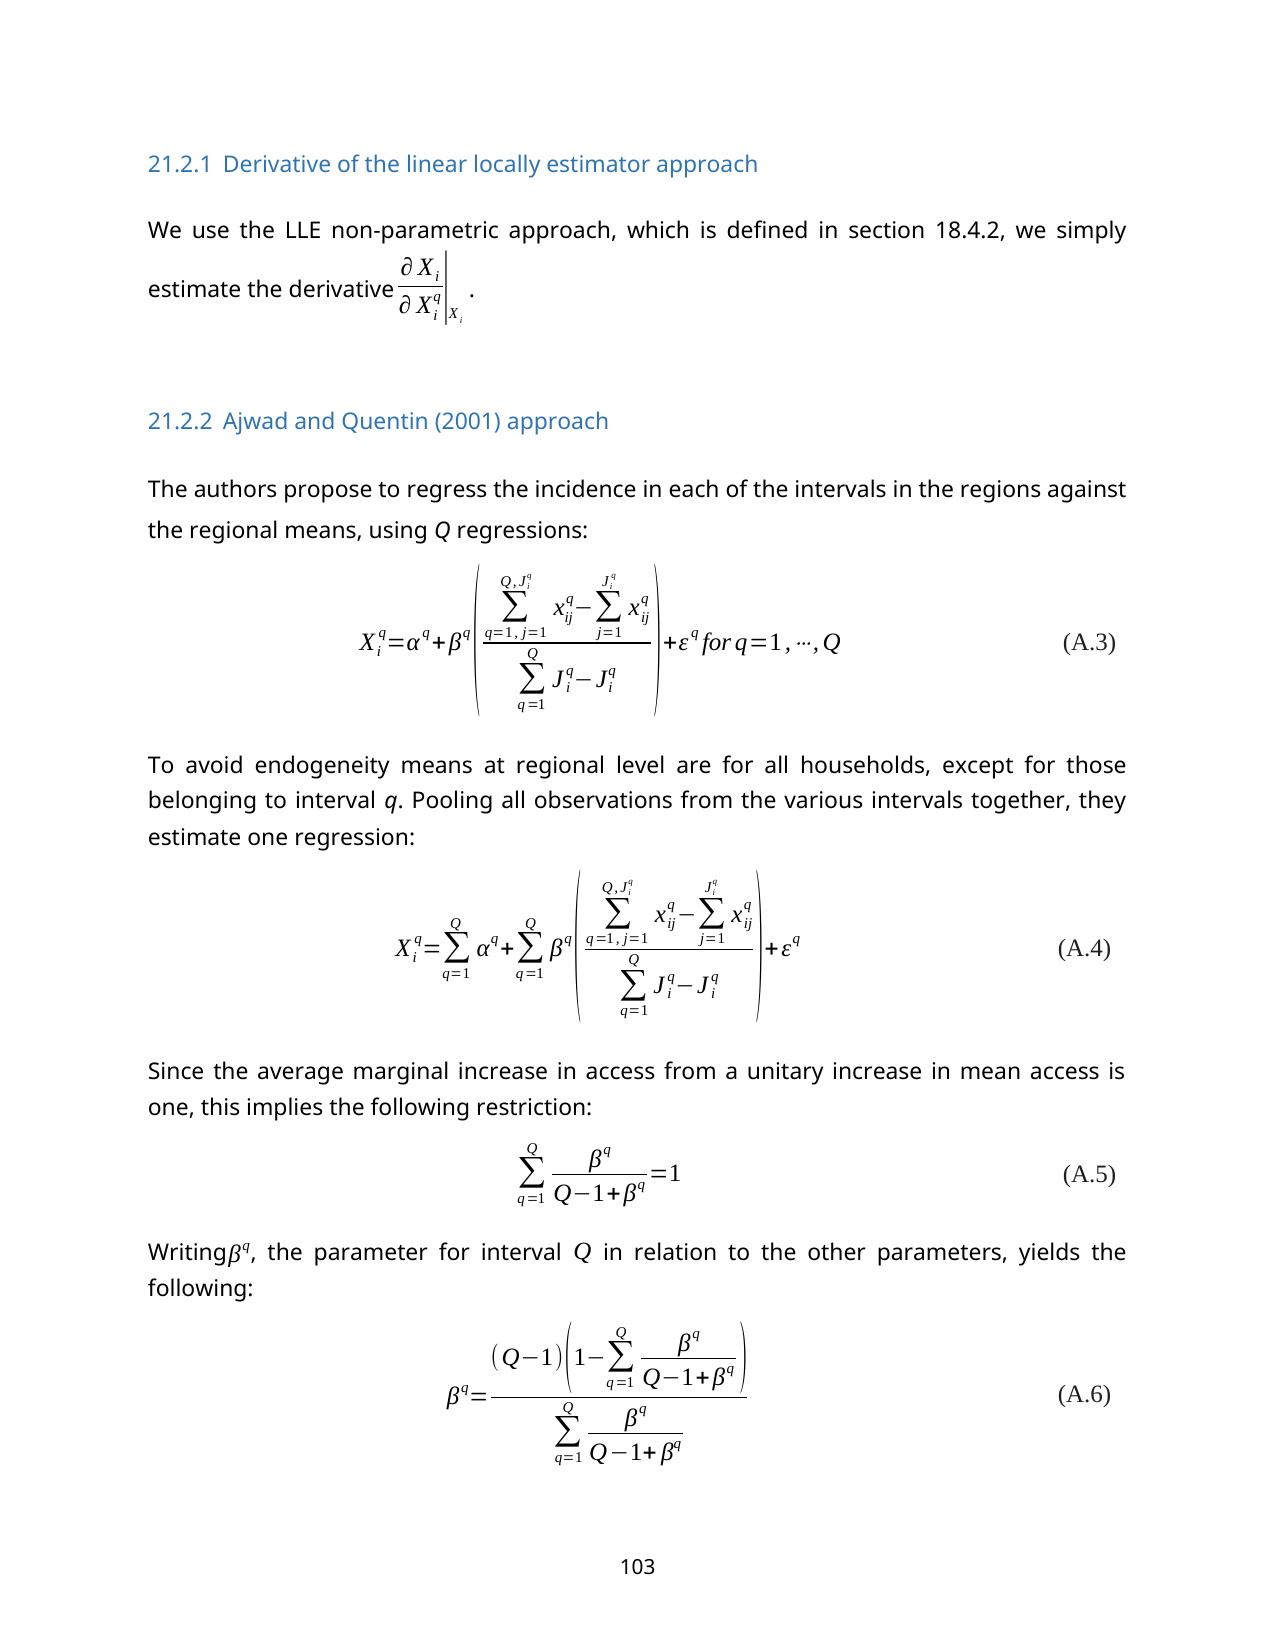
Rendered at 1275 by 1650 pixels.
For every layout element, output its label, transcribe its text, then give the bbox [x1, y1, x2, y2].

subtitle Derivative of the linear locally estimator approach [148, 148, 1127, 179]
text The authors propose to regress the incidence in each of the intervals in the regions against the regional means, using Q regressions: [148, 473, 1127, 546]
table_header (A.5) [1051, 1139, 1127, 1207]
table_header [148, 1139, 1051, 1207]
table_header [148, 563, 1051, 720]
text Writing, the parameter for interval in relation to the other parameters, yields the following: [148, 1236, 1127, 1303]
table_header (A.6) [1046, 1320, 1123, 1467]
table_header (A.3) [1051, 563, 1127, 720]
text We use the LLE non-parametric approach, which is defined in section 18.4.2, we simply estimate the derivative . [148, 214, 1127, 327]
table_header (A.4) [1046, 869, 1123, 1026]
subtitle Ajwad and Quentin (2001) approach [148, 405, 1127, 436]
table_header [148, 1320, 1046, 1467]
text Since the average marginal increase in access from a unitary increase in mean access is one, this implies the following restriction: [148, 1055, 1127, 1122]
text To avoid endogeneity means at regional level are for all households, except for those belonging to interval q. Pooling all observations from the various intervals together, they estimate one regression: [148, 748, 1127, 852]
table_header [148, 869, 1046, 1026]
